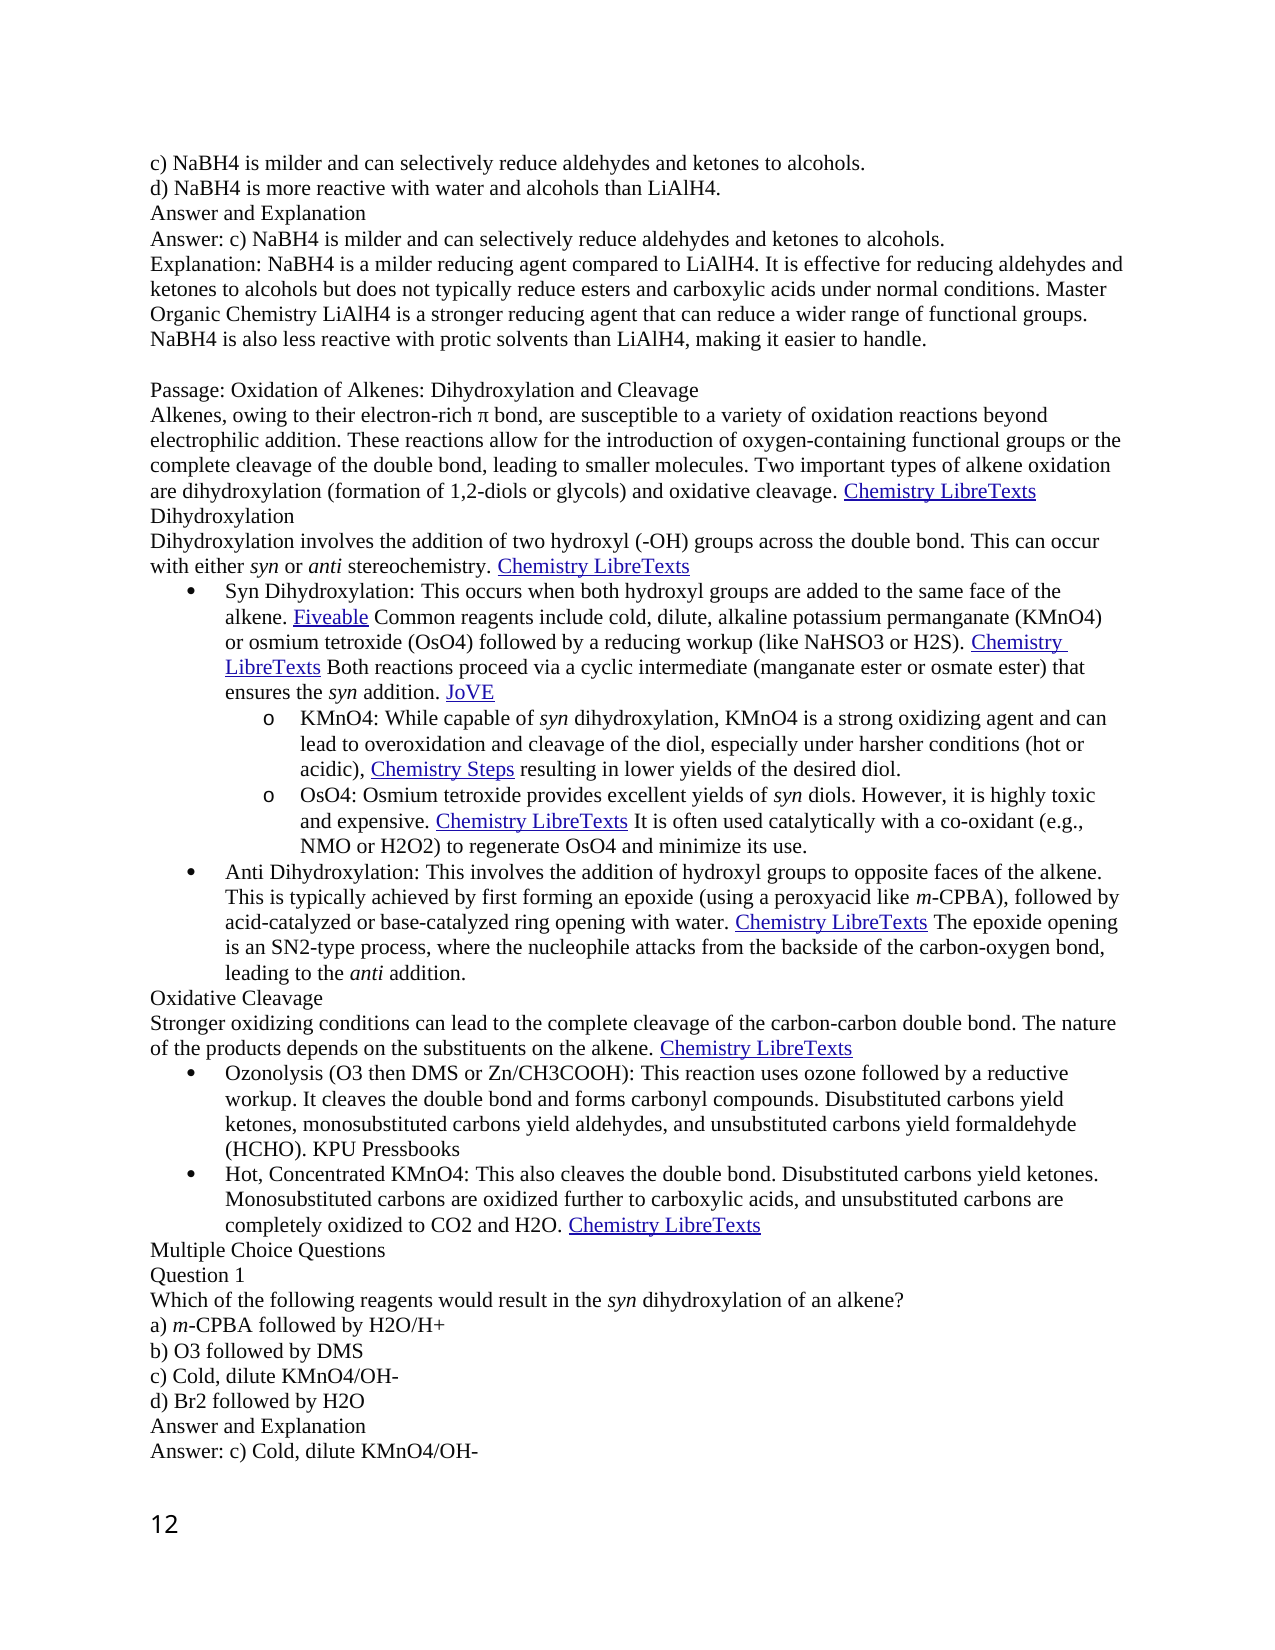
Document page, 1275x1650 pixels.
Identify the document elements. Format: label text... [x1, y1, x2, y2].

text Question 1 [150, 1262, 1125, 1287]
text Passage: Oxidation of Alkenes: Dihydroxylation and Cleavage [150, 377, 1125, 402]
list Anti Dihydroxylation: This involves the addition of hydroxyl groups to opposite faces of the alkene. This is typically achieved by first forming an epoxide (using a peroxyacid like m-CPBA), followed by acid-catalyzed or base-catalyzed ring opening with water. Chemistry LibreTexts The epoxide opening is an SN2-type process, where the nucleophile attacks from the backside of the carbon-oxygen bond, leading to the anti addition. [187, 859, 1125, 985]
text Explanation: NaBH4 is a milder reducing agent compared to LiAlH4. It is effective for reducing aldehydes and ketones to alcohols but does not typically reduce esters and carboxylic acids under normal conditions. Master Organic Chemistry LiAlH4 is a stronger reducing agent that can reduce a wider range of functional groups. NaBH4 is also less reactive with protic solvents than LiAlH4, making it easier to handle. [150, 251, 1125, 352]
text Alkenes, owing to their electron-rich π bond, are susceptible to a variety of oxidation reactions beyond electrophilic addition. These reactions allow for the introduction of oxygen-containing functional groups or the complete cleavage of the double bond, leading to smaller molecules. Two important types of alkene oxidation are dihydroxylation (formation of 1,2-diols or glycols) and oxidative cleavage. Chemistry LibreTexts [150, 402, 1125, 503]
list Ozonolysis (O3 then DMS or Zn/CH3COOH): This reaction uses ozone followed by a reductive workup. It cleaves the double bond and forms carbonyl compounds. Disubstituted carbons yield ketones, monosubstituted carbons yield aldehydes, and unsubstituted carbons yield formaldehyde (HCHO). KPU Pressbooks [187, 1060, 1125, 1161]
text Answer: c) NaBH4 is milder and can selectively reduce aldehydes and ketones to alcohols. [150, 226, 1125, 251]
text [150, 150, 1125, 200]
list KMnO4: While capable of syn dihydroxylation, KMnO4 is a strong oxidizing agent and can lead to overoxidation and cleavage of the diol, especially under harsher conditions (hot or acidic), Chemistry Steps resulting in lower yields of the desired diol. [262, 704, 1125, 782]
text Oxidative Cleavage [150, 985, 1125, 1010]
list Hot, Concentrated KMnO4: This also cleaves the double bond. Disubstituted carbons yield ketones. Monosubstituted carbons are oxidized further to carboxylic acids, and unsubstituted carbons are completely oxidized to CO2 and H2O. Chemistry LibreTexts [187, 1161, 1125, 1237]
text Multiple Choice Questions [150, 1237, 1125, 1262]
list Syn Dihydroxylation: This occurs when both hydroxyl groups are added to the same face of the alkene. Fiveable Common reagents include cold, dilute, alkaline potassium permanganate (KMnO4) or osmium tetroxide (OsO4) followed by a reducing workup (like NaHSO3 or H2S). Chemistry LibreTexts Both reactions proceed via a cyclic intermediate (manganate ester or osmate ester) that ensures the syn addition. JoVE [187, 578, 1125, 704]
text Which of the following reagents would result in the syn dihydroxylation of an alkene? [150, 1287, 1125, 1312]
text Stronger oxidizing conditions can lead to the complete cleavage of the carbon-carbon double bond. The nature of the products depends on the substituents on the alkene. Chemistry LibreTexts [150, 1010, 1125, 1060]
text Answer and Explanation [150, 200, 1125, 226]
text Dihydroxylation involves the addition of two hydroxyl (-OH) groups across the double bond. This can occur with either syn or anti stereochemistry. Chemistry LibreTexts [150, 528, 1125, 578]
text a) m-CPBA followed by H2O/H+ b) O3 followed by DMS c) Cold, dilute KMnO4/OH- d) Br2 followed by H2O [150, 1312, 1125, 1413]
list OsO4: Osmium tetroxide provides excellent yields of syn diols. However, it is highly toxic and expensive. Chemistry LibreTexts It is often used catalytically with a co-oxidant (e.g., NMO or H2O2) to regenerate OsO4 and minimize its use. [262, 782, 1125, 859]
text Answer and Explanation [150, 1413, 1125, 1438]
text Dihydroxylation [150, 503, 1125, 528]
text Answer: c) Cold, dilute KMnO4/OH- [150, 1438, 1125, 1464]
